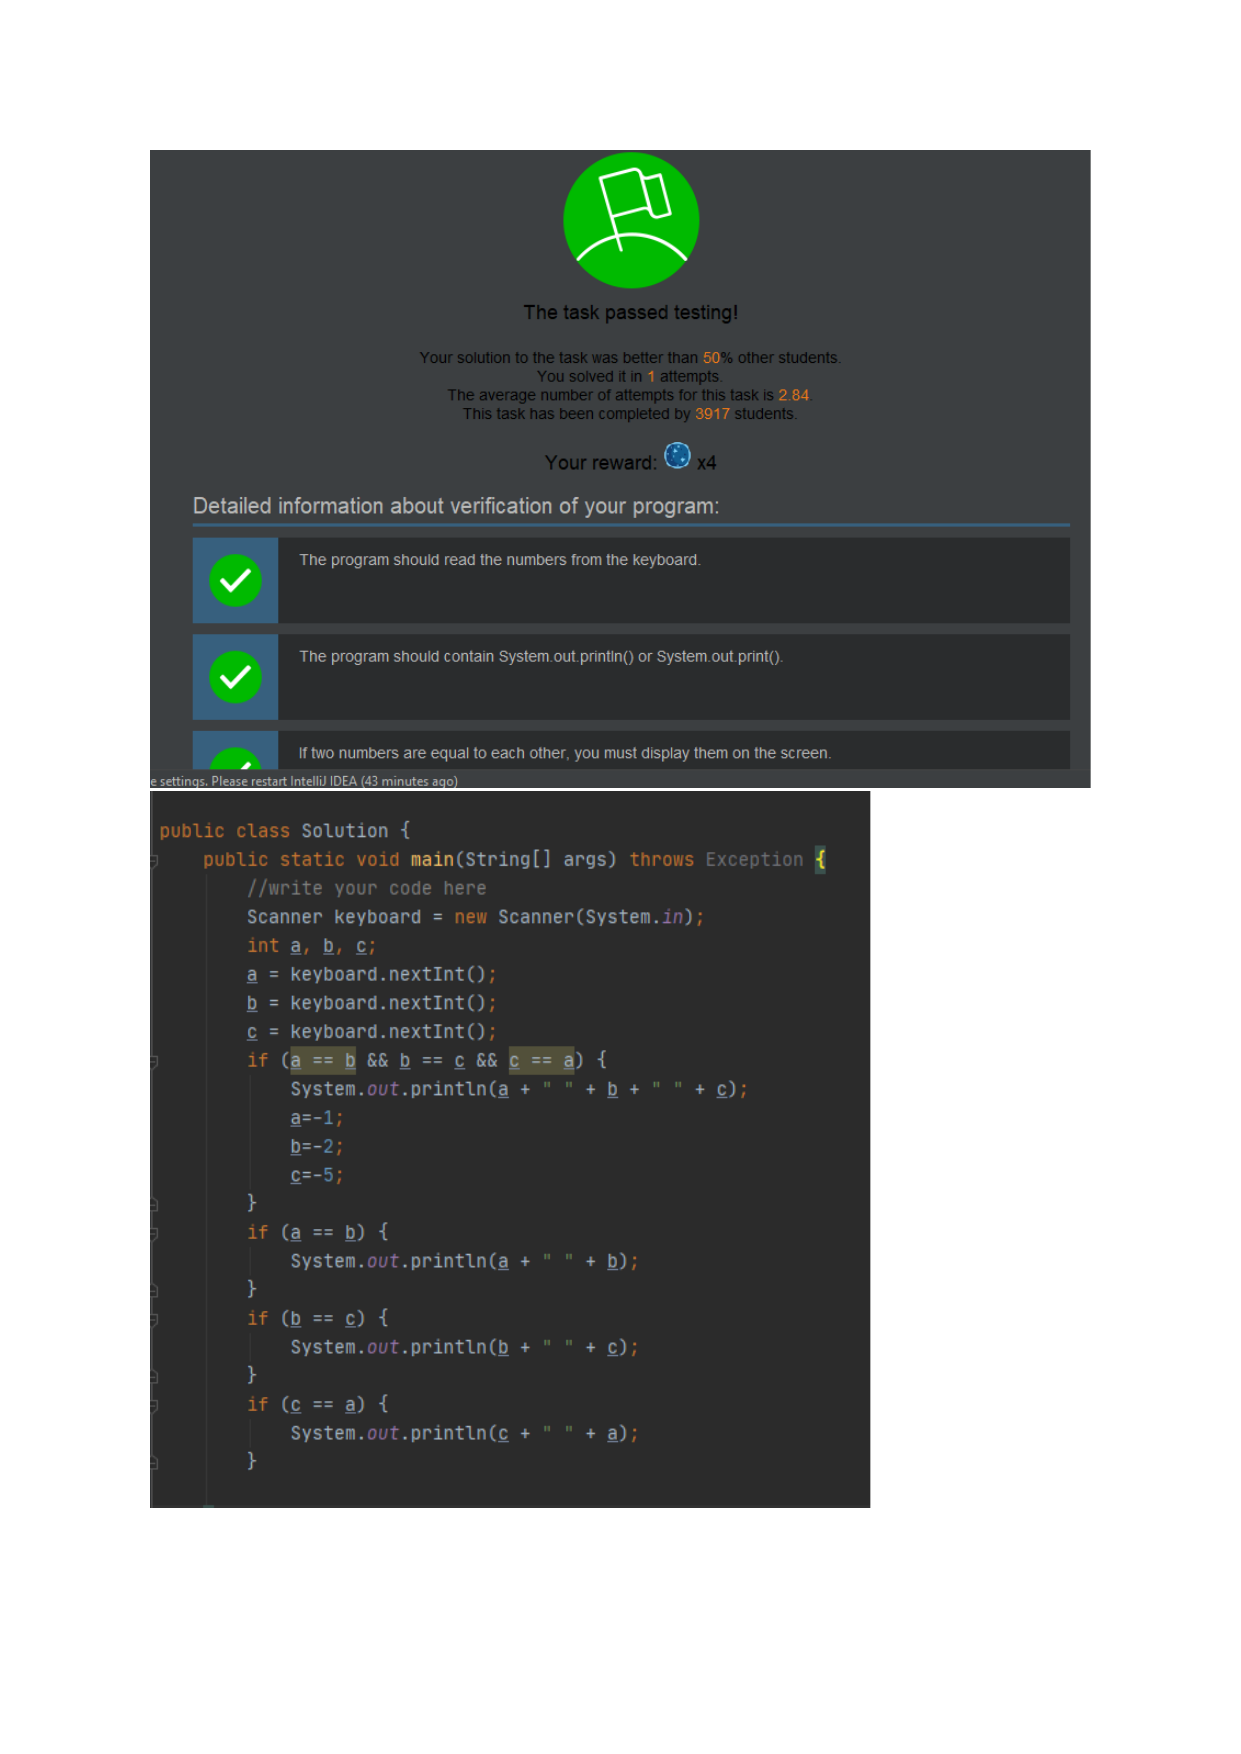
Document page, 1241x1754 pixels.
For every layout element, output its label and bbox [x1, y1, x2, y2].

picture [150, 791, 871, 1508]
picture [150, 150, 1091, 788]
